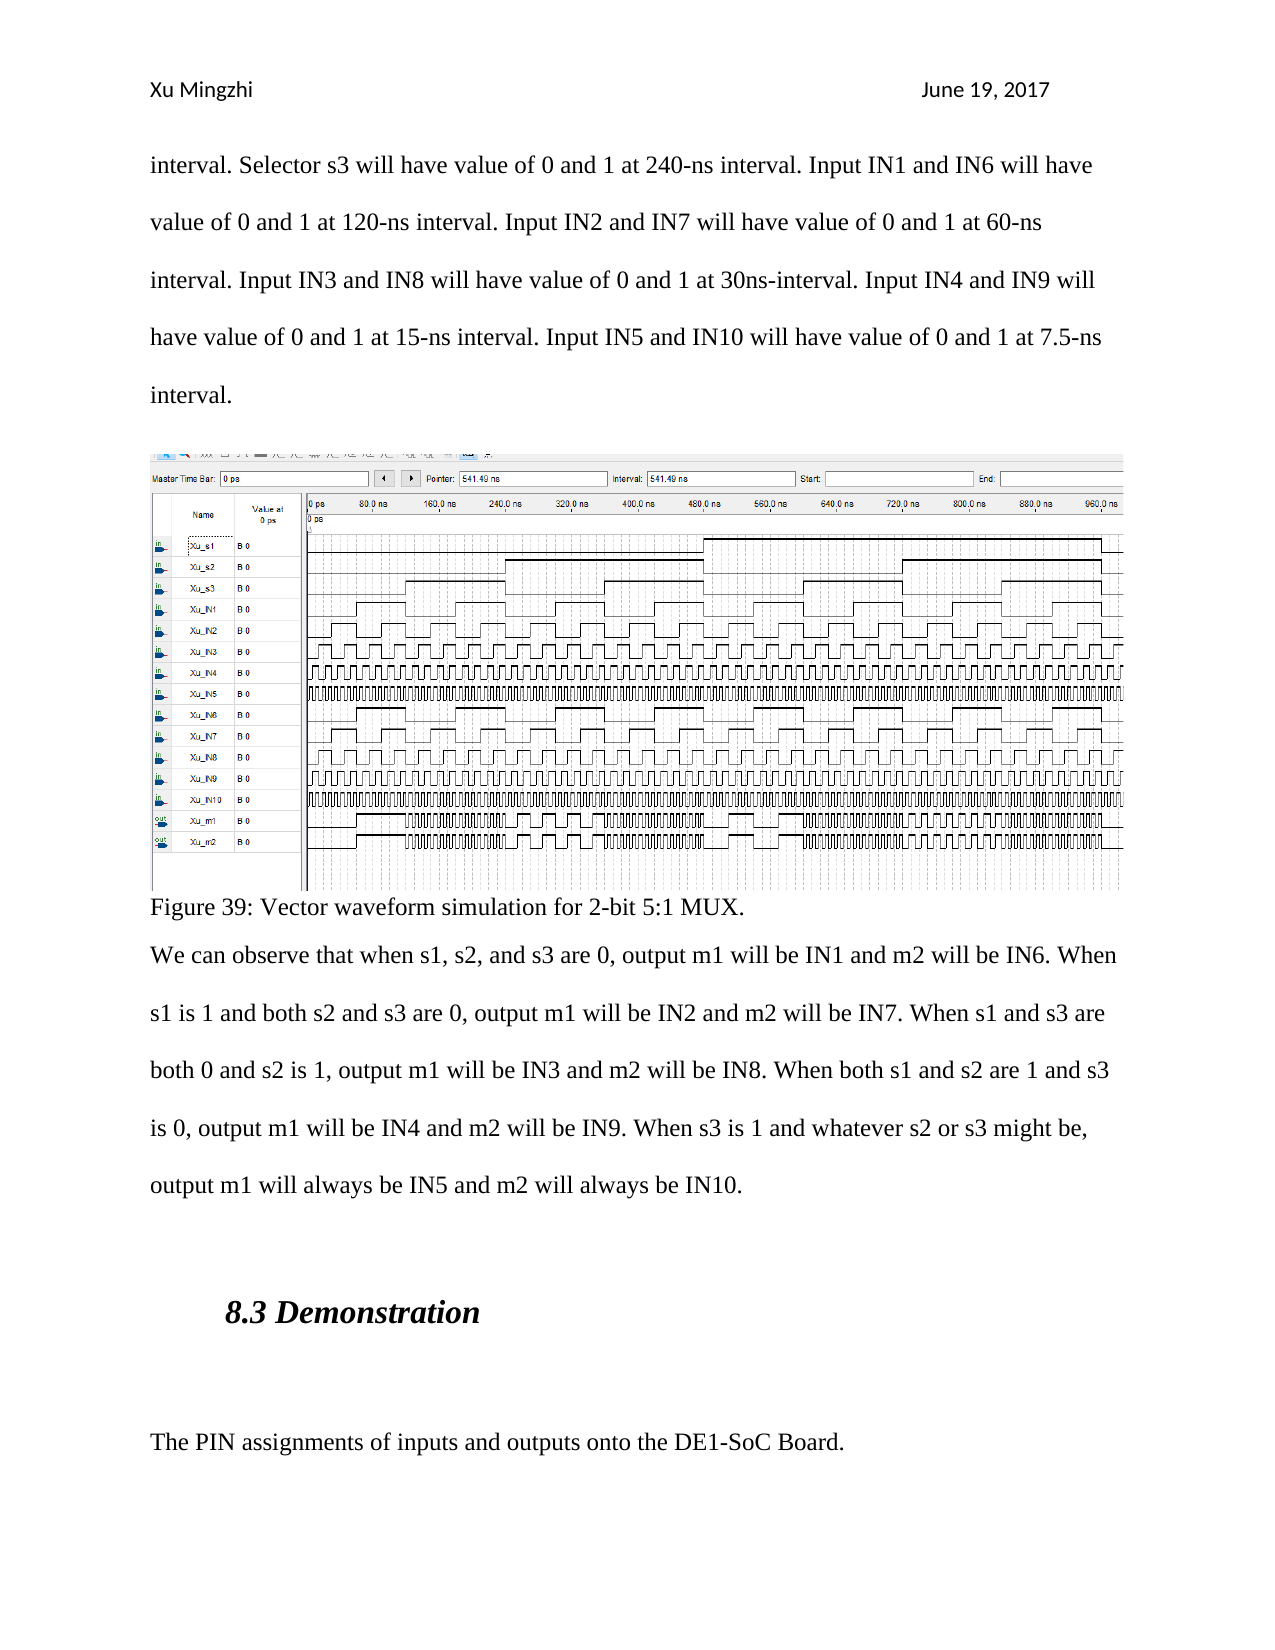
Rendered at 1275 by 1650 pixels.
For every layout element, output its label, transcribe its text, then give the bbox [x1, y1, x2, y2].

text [150, 150, 1125, 409]
picture [150, 454, 1124, 891]
subtitle Demonstration [225, 1292, 1125, 1330]
text We can observe that when s1, s2, and s3 are 0, output m1 will be IN1 and m2 will be IN6. When s1 is 1 and both s2 and s3 are 0, output m1 will be IN2 and m2 will be IN7. When s1 and s3 are both 0 and s2 is 1, output m1 will be IN3 and m2 will be IN8. When both s1 and s2 are 1 and s3 is 0, output m1 will be IN4 and m2 will be IN9. When s3 is 1 and whatever s2 or s3 might be, output m1 will always be IN5 and m2 will always be IN10. [150, 940, 1125, 1199]
text The PIN assignments of inputs and outputs onto the DE1-SoC Board. [150, 1427, 1125, 1456]
